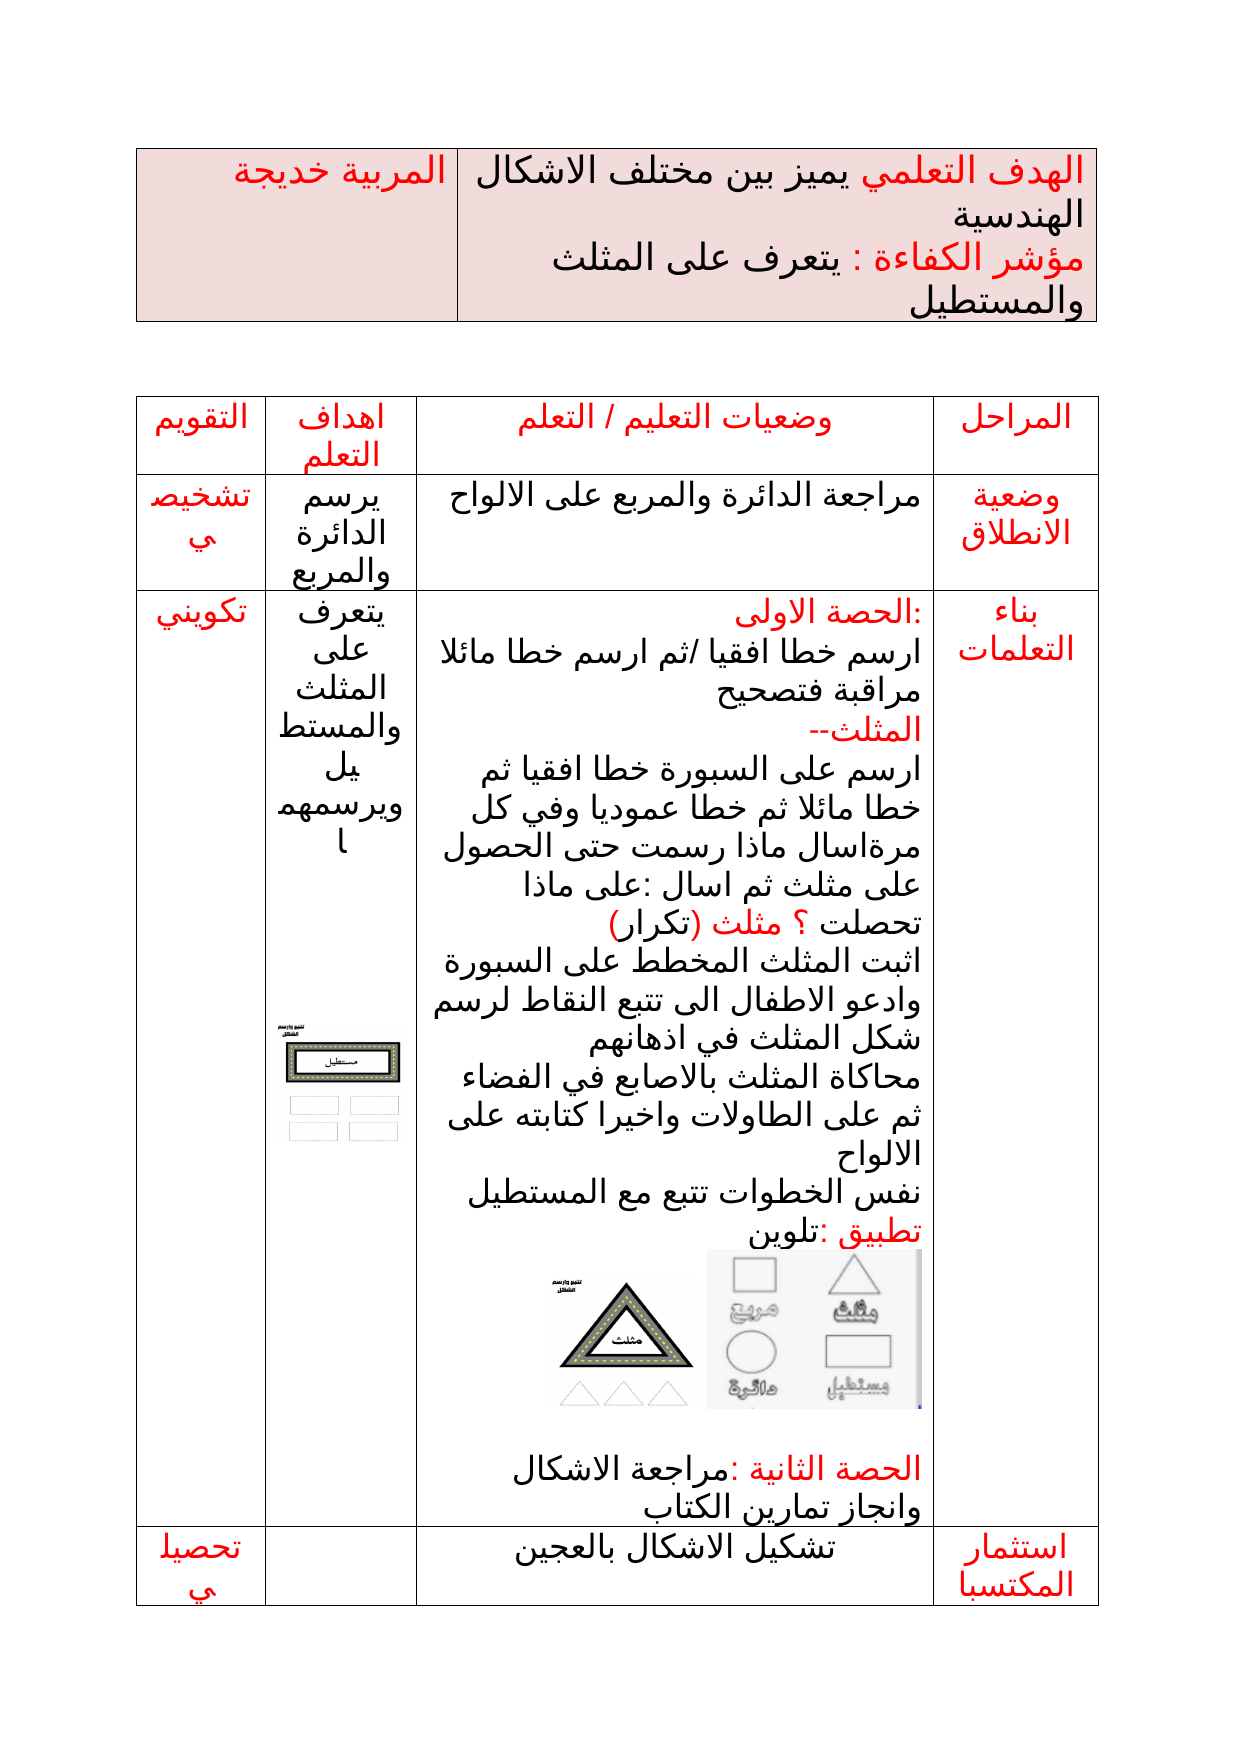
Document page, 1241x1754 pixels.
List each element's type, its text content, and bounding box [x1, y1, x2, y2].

table_cell وضعية الانطلاق [934, 475, 1098, 590]
table_header المراحل [934, 397, 1098, 474]
table_cell تشخيصي [137, 475, 265, 590]
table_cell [417, 1527, 933, 1605]
table_cell يتعرف على المثلث والمستطيل ويرسمهما [266, 591, 416, 1526]
picture [276, 1023, 406, 1144]
table_cell مراجعة الدائرة والمربع على الالواح [417, 475, 933, 590]
table_cell بناء التعلمات [934, 591, 1098, 1526]
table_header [458, 149, 1096, 321]
table_header اهداف التعلم [266, 397, 416, 474]
table_cell تحصيلي [137, 1527, 265, 1605]
table_header التقويم [137, 397, 265, 474]
table_cell [266, 1527, 416, 1605]
picture [548, 1277, 699, 1409]
table_cell الحصة الاولى: ارسم خطا افقيا /ثم ارسم خطا مائلا مراقبة فتصحيح --المثلث ارسم على السبورة خطا افقيا ثم خطا مائلا ثم خطا عموديا وفي كل مرةاسال ماذا رسمت حتى الحصول على مثلث ثم اسال :على ماذا تحصلت ؟ مثلث (تكرار) اثبت المثلث المخطط على السبورة وادعو الاطفال الى تتبع النقاط لرسم شكل المثلث في اذهانهم محاكاة المثلث بالاصابع في الفضاء ثم على الطاولات واخيرا كتابته على الالواح نفس الخطوات تتبع مع المستطيل تطبيق :تلوين الحصة الثانية :مراجعة الاشكال وانجاز تمارين الكتاب [417, 591, 933, 1526]
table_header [137, 149, 457, 321]
table_cell تكويني [137, 591, 265, 1526]
table_header وضعيات التعليم / التعلم [417, 397, 933, 474]
table_cell استثمار المكتسبات [934, 1527, 1098, 1605]
table_cell يرسم الدائرة والمربع [266, 475, 416, 590]
picture [706, 1249, 922, 1409]
